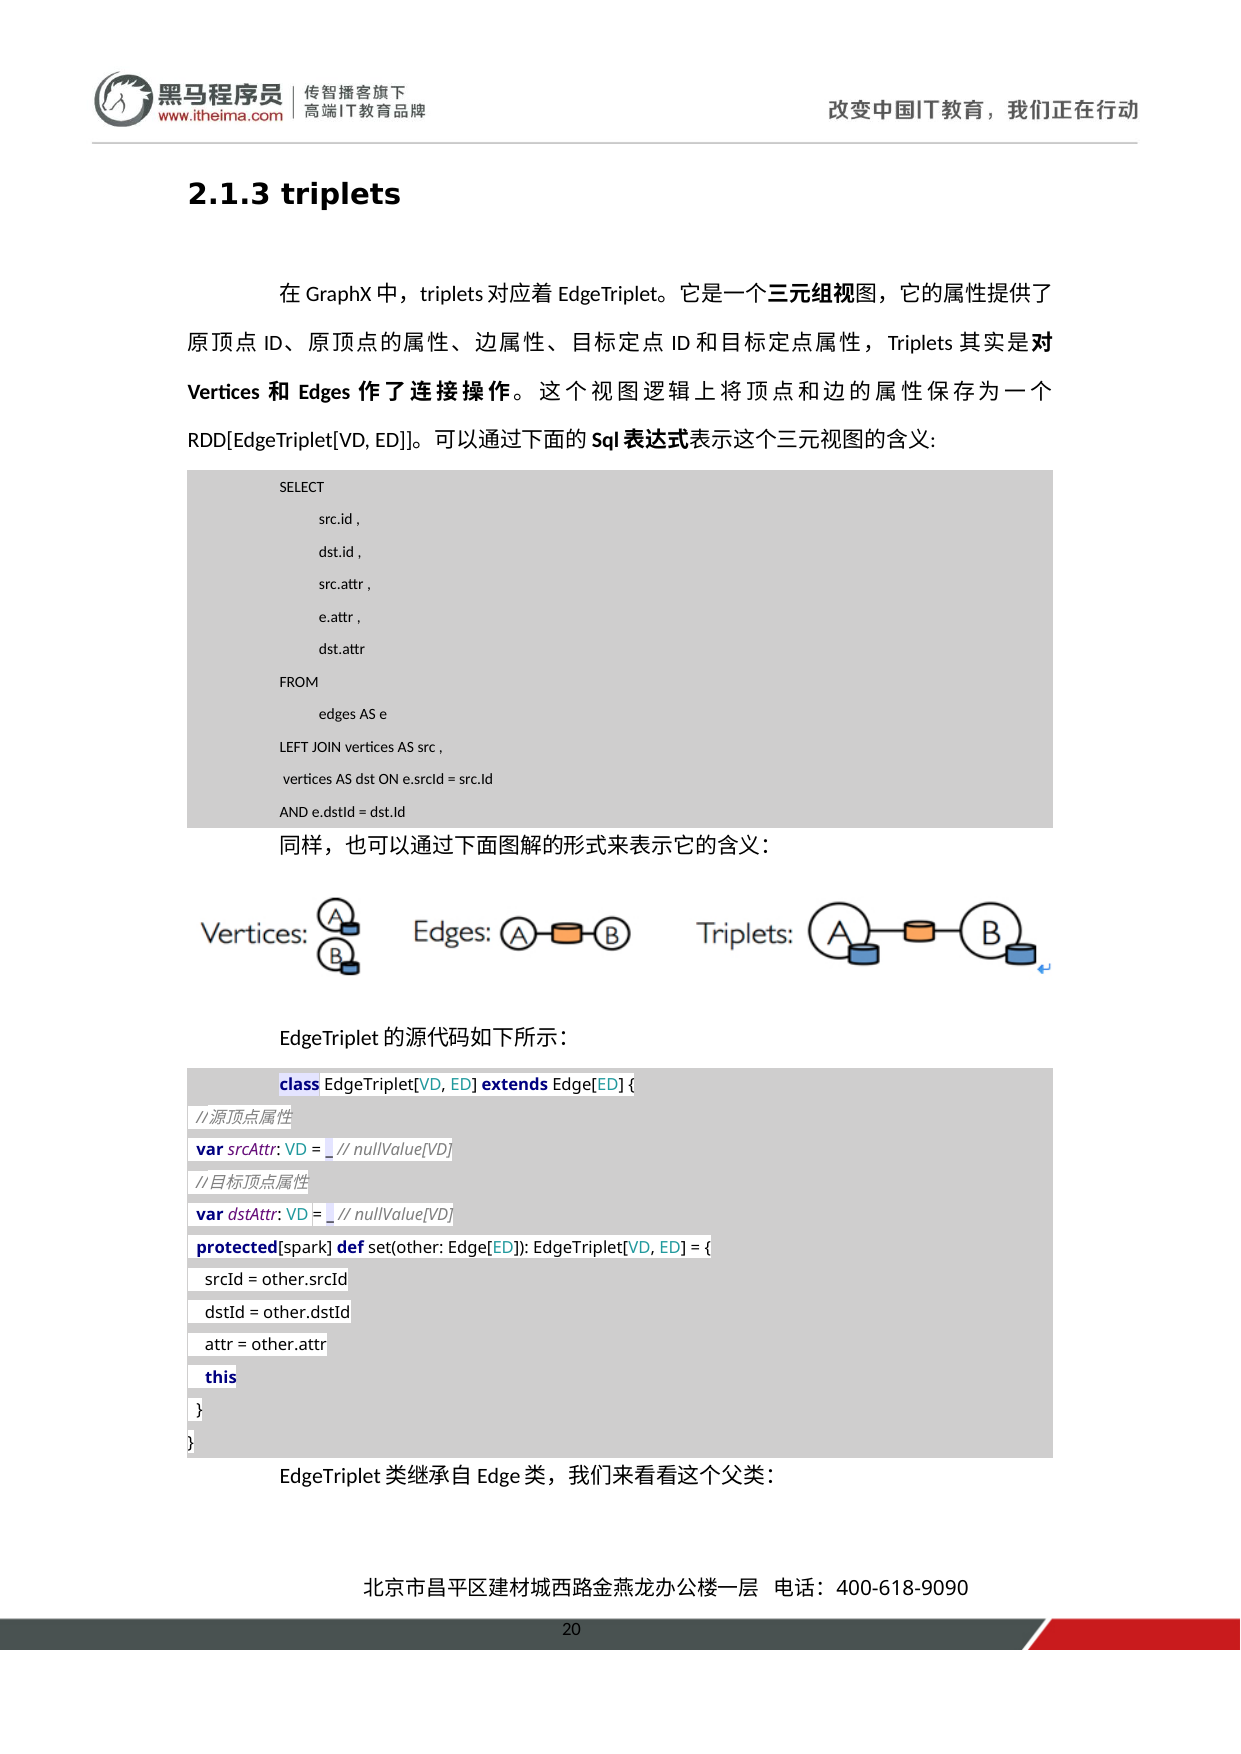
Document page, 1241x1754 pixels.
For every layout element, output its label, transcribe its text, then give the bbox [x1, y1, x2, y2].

picture [187, 876, 1053, 992]
text edges AS e [187, 698, 1053, 730]
picture [0, 1, 1241, 151]
text src.attr , [187, 568, 1053, 600]
text class EdgeTriplet[VD, ED] extends Edge[ED] { //源顶点属性 var srcAttr: VD = _ // nullValue[VD] //目标顶点属性 var dstAttr: VD = _ // nullValue[VD] protected[spark] def set(other: Edge[ED]): EdgeTriplet[VD, ED] = { srcId = other.srcId dstId = other.dstId attr = other.attr this } } [187, 1068, 1053, 1458]
text dst.attr [187, 633, 1053, 665]
text dst.id , [187, 535, 1053, 568]
subtitle 2.1.3 triplets [187, 162, 1053, 227]
text EdgeTriplet类继承自Edge类，我们来看看这个父类： [187, 1458, 1053, 1490]
text FROM [187, 665, 1053, 698]
text src.id , [187, 503, 1053, 535]
text AND e.dstId = dst.Id [187, 795, 1053, 828]
text 同样，也可以通过下面图解的形式来表示它的含义： [187, 828, 1053, 860]
text LEFT JOIN vertices AS src , [187, 730, 1053, 763]
text EdgeTriplet的源代码如下所示： [187, 1019, 1053, 1052]
picture [0, 1559, 1241, 1650]
text e.attr , [187, 600, 1053, 633]
text SELECT [187, 470, 1053, 503]
text 在GraphX中，triplets对应着EdgeTriplet。它是一个三元组视图，它的属性提供了原顶点ID、原顶点的属性、边属性、目标定点ID和目标定点属性，Triplets其实是对Vertices和Edges作了连接操作。这个视图逻辑上将顶点和边的属性保存为一个RDD[EdgeTriplet[VD, ED]]。可以通过下面的Sql表达式表示这个三元视图的含义: [187, 276, 1053, 454]
text vertices AS dst ON e.srcId = src.Id [187, 763, 1053, 795]
